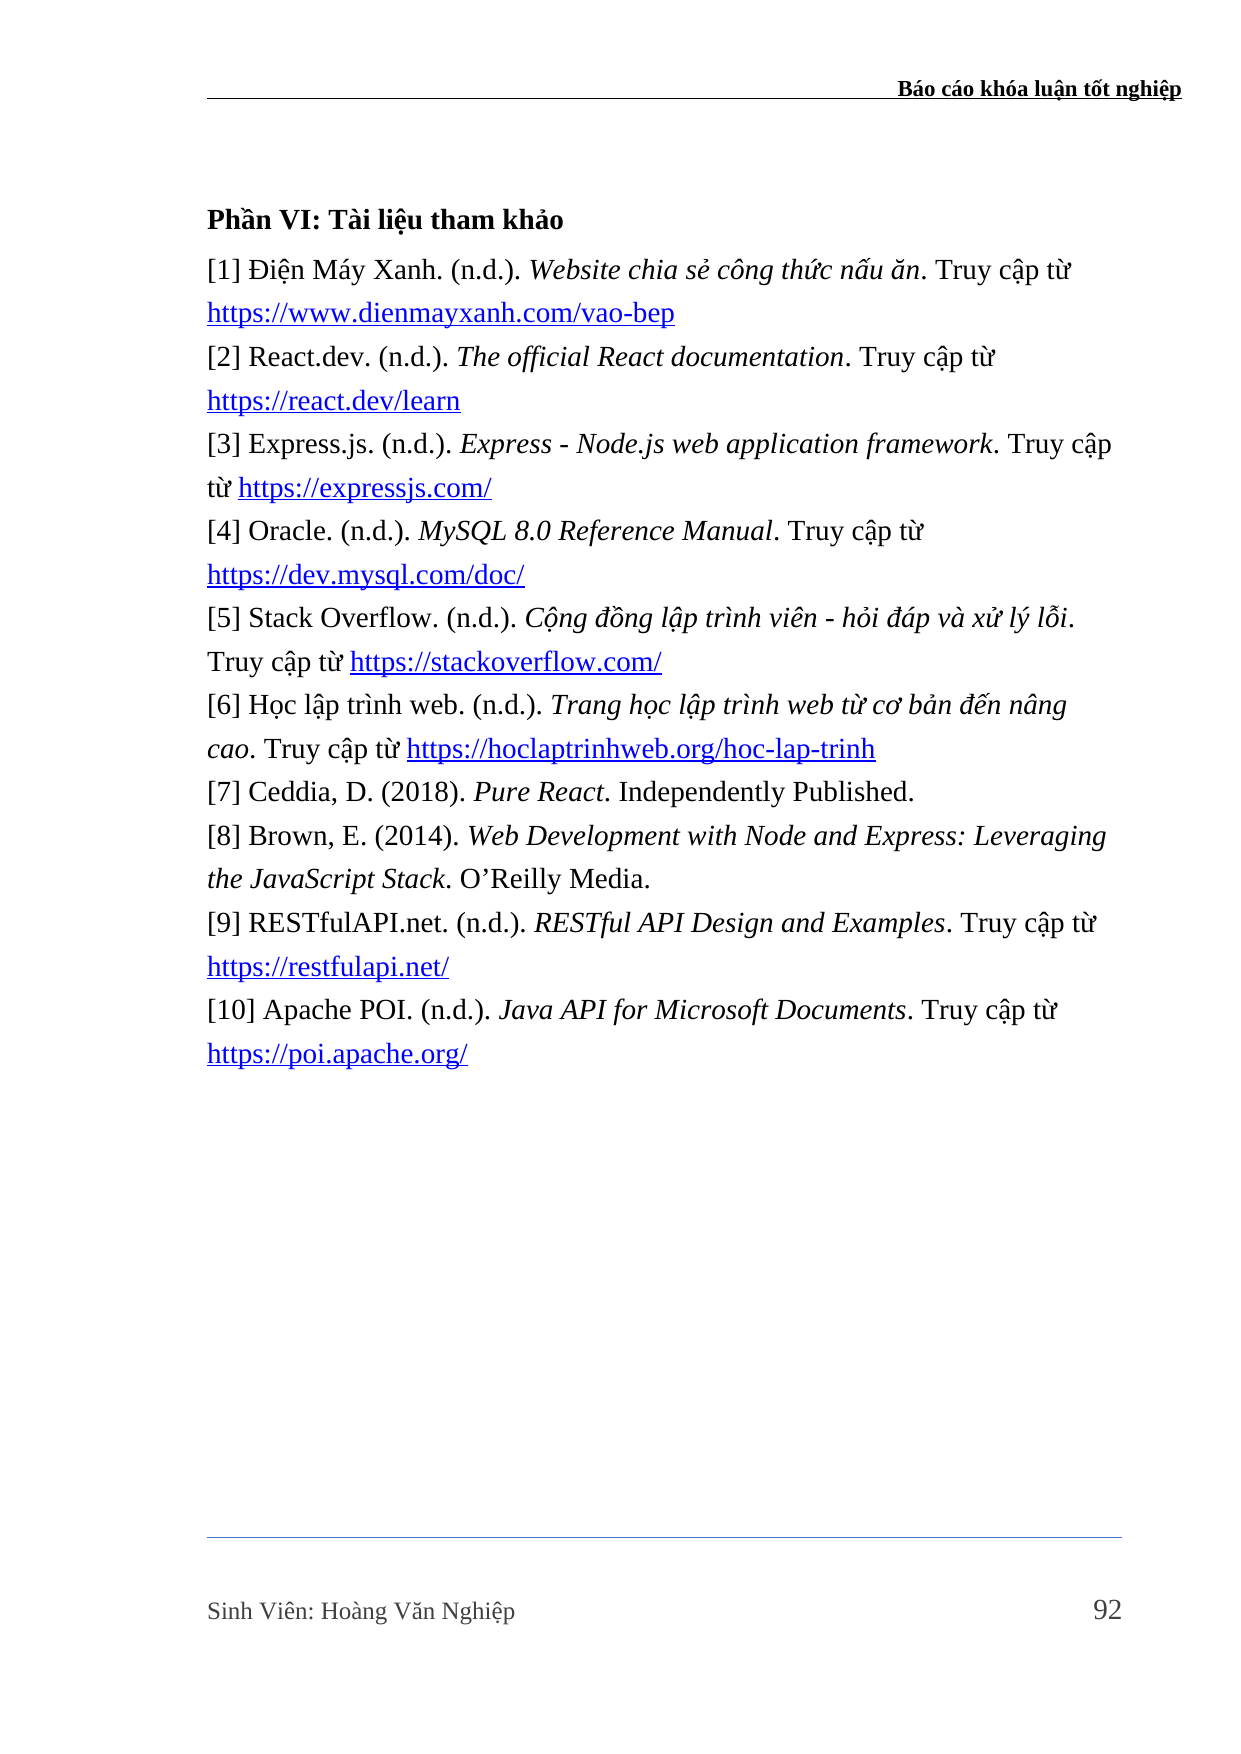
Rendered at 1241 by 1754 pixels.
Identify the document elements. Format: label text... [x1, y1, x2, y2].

text [8] Brown, E. (2014). Web Development with Node and Express: Leveraging the JavaScript Stack. O’Reilly Media. [207, 818, 1122, 895]
text [7] Ceddia, D. (2018). Pure React. Independently Published. [207, 774, 1122, 808]
text [4] Oracle. (n.d.). MySQL 8.0 Reference Manual. Truy cập từ https://dev.mysql.com/doc/ [207, 513, 1122, 590]
text [5] Stack Overflow. (n.d.). Cộng đồng lập trình viên - hỏi đáp và xử lý lỗi. Truy cập từ https://stackoverflow.com/ [207, 600, 1122, 677]
text [9] RESTfulAPI.net. (n.d.). RESTful API Design and Examples. Truy cập từ https://restfulapi.net/ [207, 905, 1122, 982]
text [1] Điện Máy Xanh. (n.d.). Website chia sẻ công thức nấu ăn. Truy cập từ https://www.dienmayxanh.com/vao-bep [207, 252, 1122, 329]
text [2] React.dev. (n.d.). The official React documentation. Truy cập từ https://react.dev/learn [207, 339, 1122, 416]
text [10] Apache POI. (n.d.). Java API for Microsoft Documents. Truy cập từ https://poi.apache.org/ [207, 992, 1122, 1069]
text [6] Học lập trình web. (n.d.). Trang học lập trình web từ cơ bản đến nâng cao. Truy cập từ https://hoclaptrinhweb.org/hoc-lap-trinh [207, 687, 1122, 764]
text Phần VI: Tài liệu tham khảo [207, 202, 1122, 236]
text [3] Express.js. (n.d.). Express - Node.js web application framework. Truy cập từ https://expressjs.com/ [207, 426, 1122, 503]
